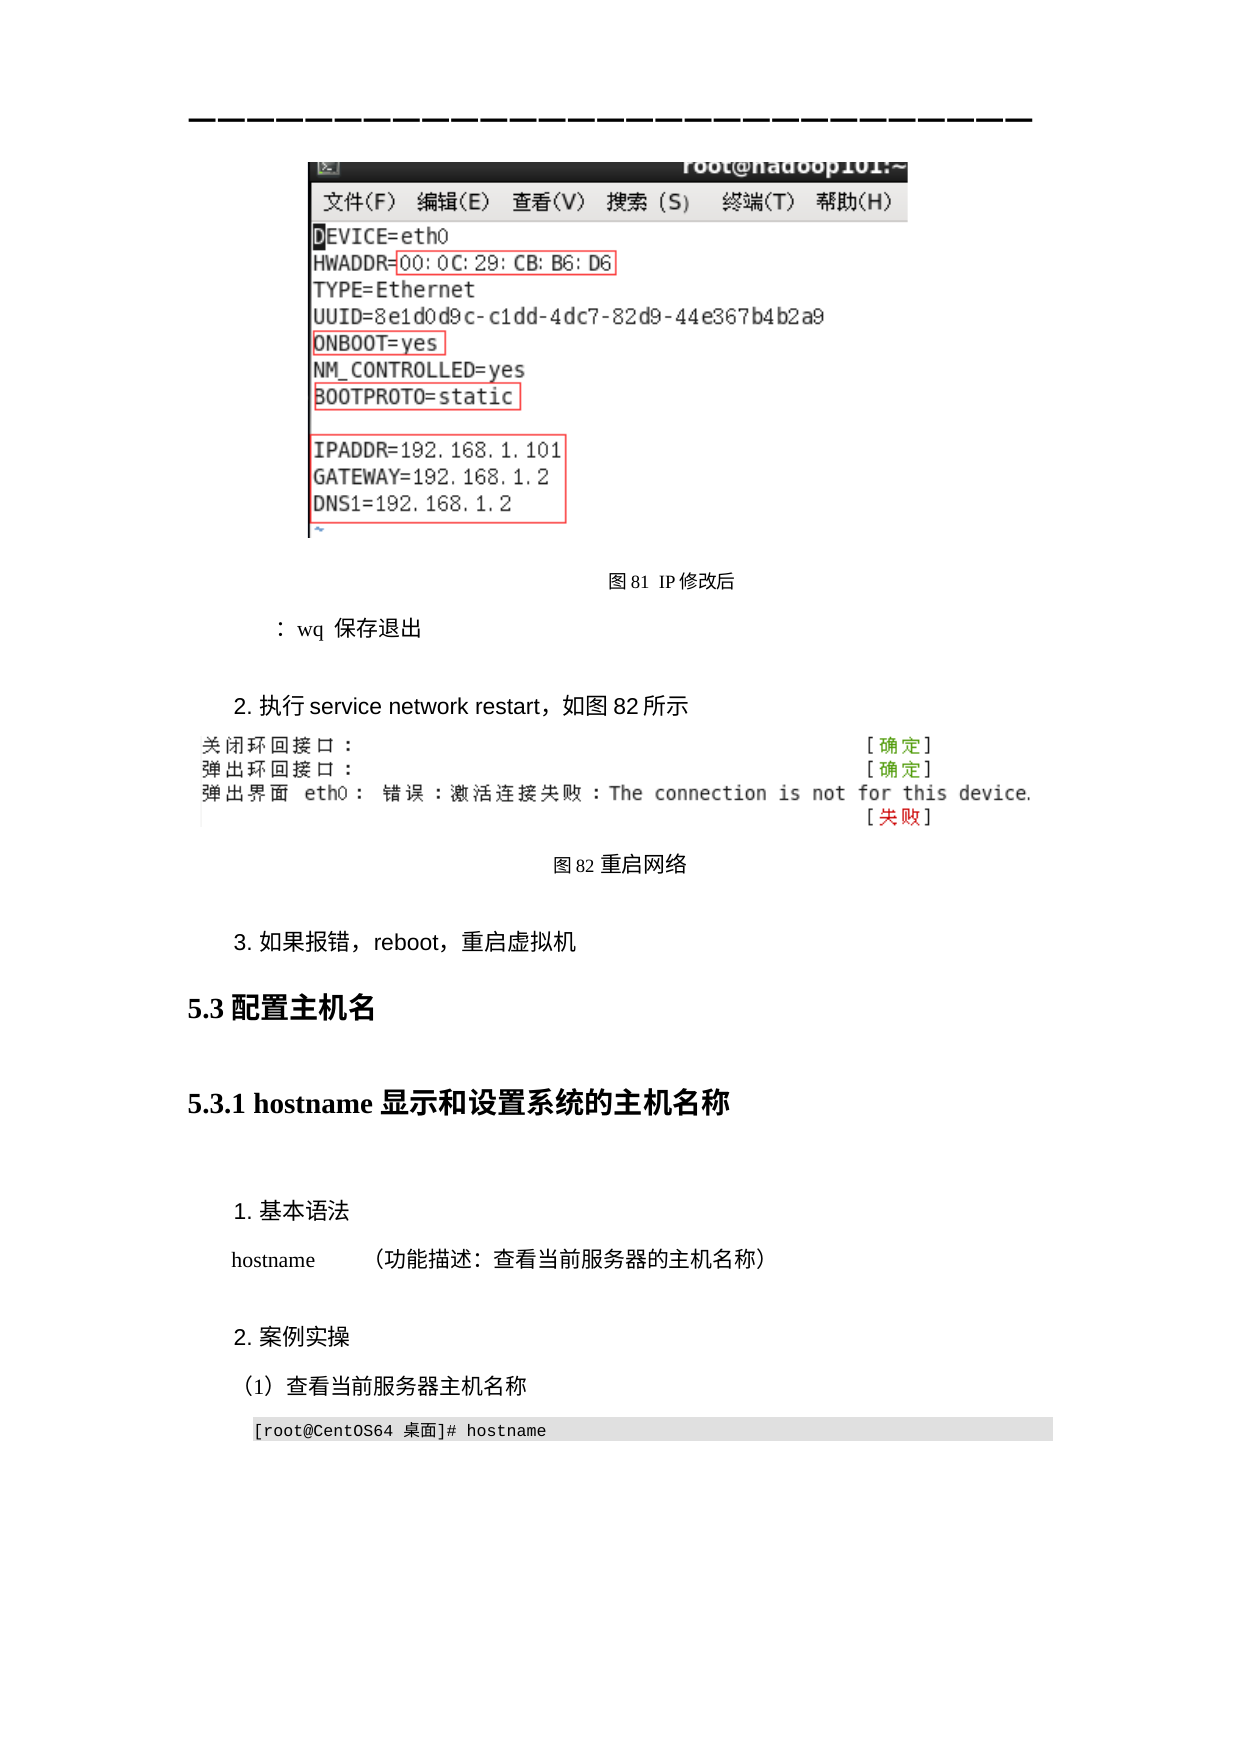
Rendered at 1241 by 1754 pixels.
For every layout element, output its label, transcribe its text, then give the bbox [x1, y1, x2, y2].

text 2. 案例实操 [187, 1303, 1053, 1368]
subtitle 5.3 配置主机名 [187, 973, 1053, 1038]
text 3. 如果报错，reboot，重启虚拟机 [187, 908, 1053, 973]
text 1. 基本语法 [187, 1177, 1053, 1242]
text 2. 执行service network restart，如图82所示 [187, 672, 1053, 737]
text 图81 IP修改后 [187, 564, 1053, 597]
text 图82 重启网络 [187, 847, 1053, 879]
text ：wq 保存退出 [231, 611, 1053, 643]
text [root@CentOS64 桌面]# hostname [253, 1417, 1053, 1441]
text （1）查看当前服务器主机名称 [187, 1368, 1053, 1401]
text hostname （功能描述：查看当前服务器的主机名称） [231, 1242, 1053, 1274]
picture [200, 736, 1040, 827]
picture [307, 162, 908, 538]
subtitle 5.3.1 hostname 显示和设置系统的主机名称 [187, 1069, 1053, 1134]
